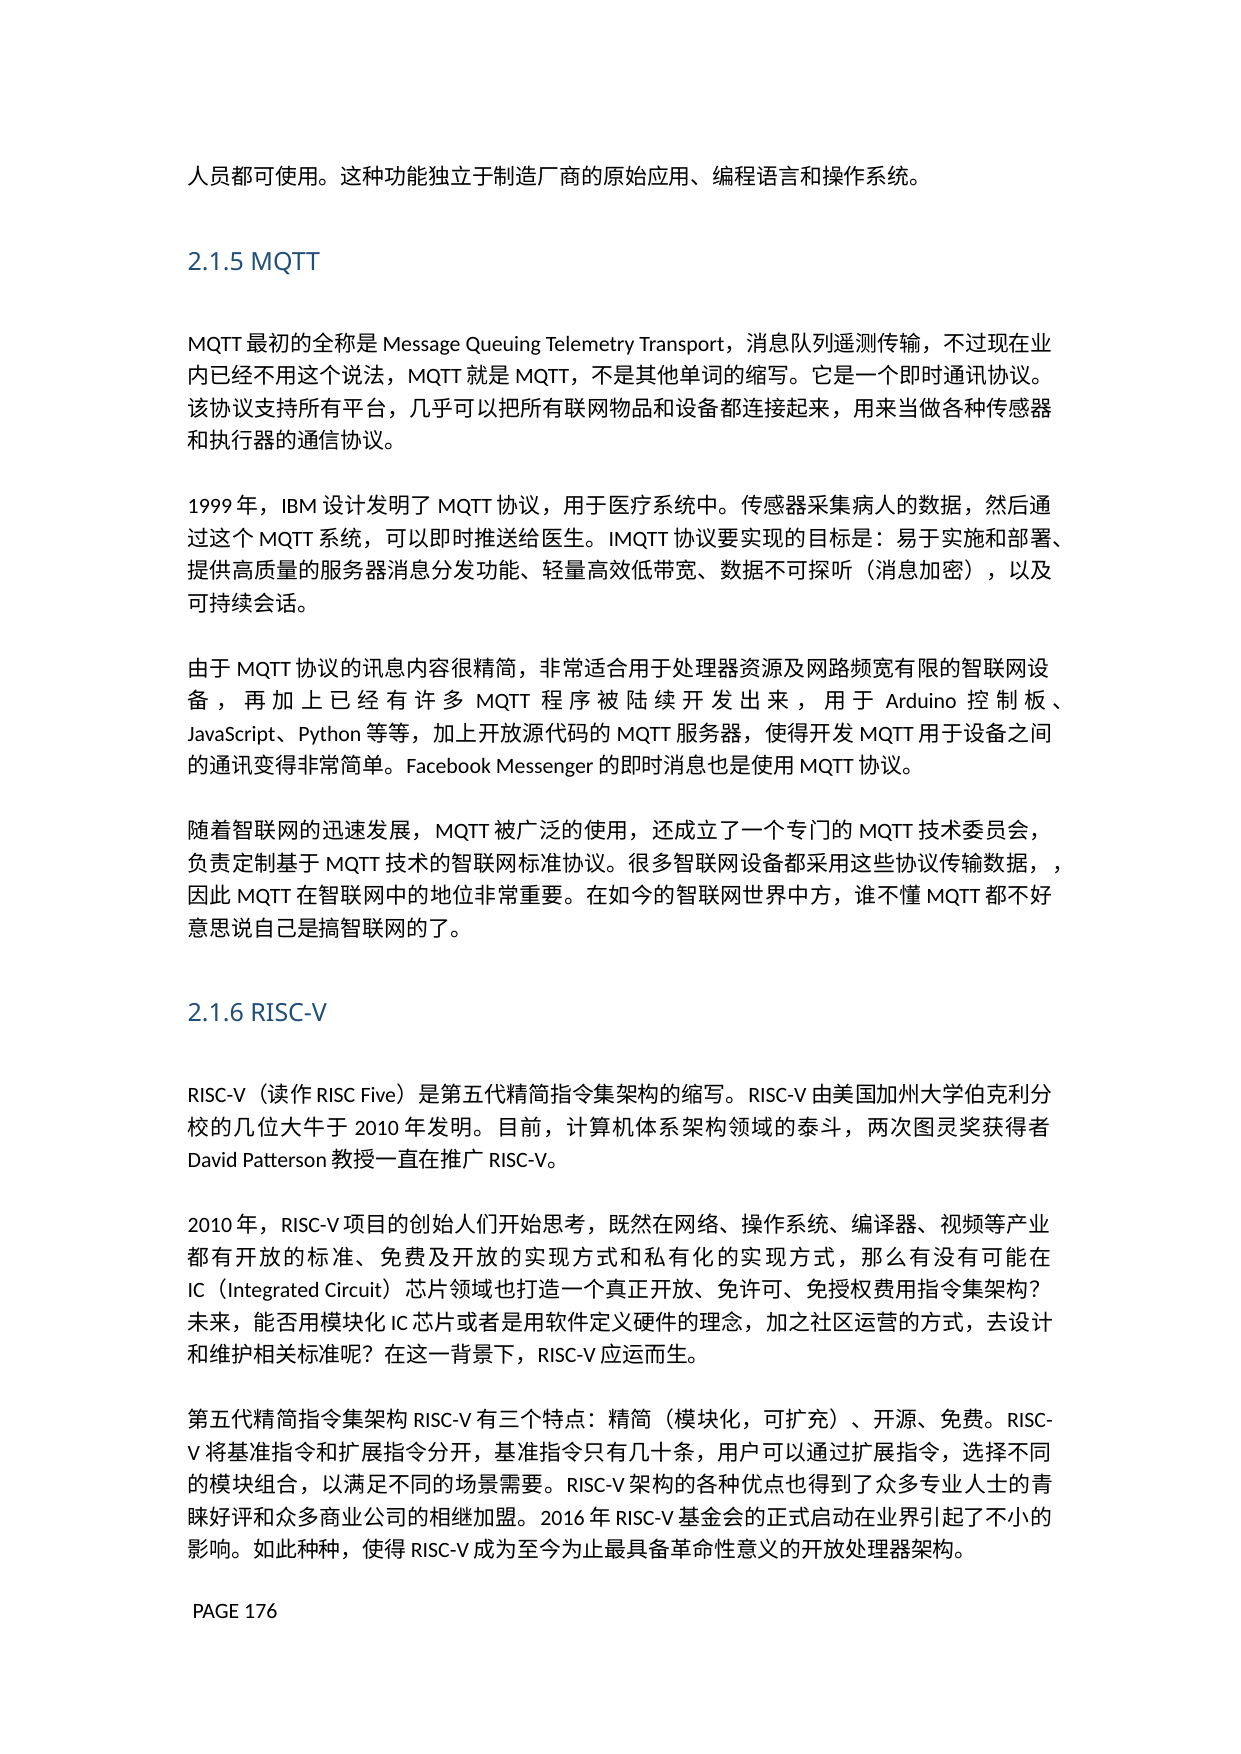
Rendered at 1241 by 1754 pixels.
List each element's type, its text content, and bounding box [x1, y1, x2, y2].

text RISC-V（读作RISC Five）是第五代精简指令集架构的缩写。RISC-V由美国加州大学伯克利分校的几位大牛于2010年发明。目前，计算机体系架构领域的泰斗，两次图灵奖获得者David Patterson教授一直在推广RISC-V。 [187, 1077, 1053, 1174]
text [187, 159, 1053, 191]
text 2010年，RISC-V项目的创始人们开始思考，既然在网络、操作系统、编译器、视频等产业都有开放的标准、免费及开放的实现方式和私有化的实现方式，那么有没有可能在IC（Integrated Circuit）芯片领域也打造一个真正开放、免许可、免授权费用指令集架构？未来，能否用模块化IC芯片或者是用软件定义硬件的理念，加之社区运营的方式，去设计和维护相关标准呢？在这一背景下，RISC-V应运而生。 [187, 1207, 1053, 1369]
text 随着智联网的迅速发展，MQTT被广泛的使用，还成立了一个专门的MQTT技术委员会，负责定制基于MQTT技术的智联网标准协议。很多智联网设备都采用这些协议传输数据，，因此MQTT在智联网中的地位非常重要。在如今的智联网世界中方，谁不懂MQTT都不好意思说自己是搞智联网的了。 [187, 813, 1053, 943]
text 1999年，IBM设计发明了MQTT协议，用于医疗系统中。传感器采集病人的数据，然后通过这个MQTT系统，可以即时推送给医生。IMQTT协议要实现的目标是：易于实施和部署、提供高质量的服务器消息分发功能、轻量高效低带宽、数据不可探听（消息加密），以及可持续会话。 [187, 488, 1053, 618]
text 第五代精简指令集架构RISC-V有三个特点：精简（模块化，可扩充）、开源、免费。RISC-V将基准指令和扩展指令分开，基准指令只有几十条，用户可以通过扩展指令，选择不同的模块组合，以满足不同的场景需要。RISC-V架构的各种优点也得到了众多专业人士的青睐好评和众多商业公司的相继加盟。2016年RISC-V基金会的正式启动在业界引起了不小的影响。如此种种，使得RISC-V成为至今为止最具备革命性意义的开放处理器架构。 [187, 1402, 1053, 1564]
subtitle 2.1.6 RISC-V [187, 979, 1053, 1044]
text 由于MQTT协议的讯息内容很精简，非常适合用于处理器资源及网路频宽有限的智联网设备，再加上已经有许多MQTT程序被陆续开发出来，用于Arduino控制板、JavaScript、Python等等，加上开放源代码的MQTT服务器，使得开发MQTT用于设备之间的通讯变得非常简单。Facebook Messenger的即时消息也是使用MQTT协议。 [187, 650, 1053, 780]
text MQTT最初的全称是Message Queuing Telemetry Transport，消息队列遥测传输，不过现在业内已经不用这个说法，MQTT就是MQTT，不是其他单词的缩写。它是一个即时通讯协议。该协议支持所有平台，几乎可以把所有联网物品和设备都连接起来，用来当做各种传感器和执行器的通信协议。 [187, 325, 1053, 455]
subtitle 2.1.5 MQTT [187, 228, 1053, 293]
